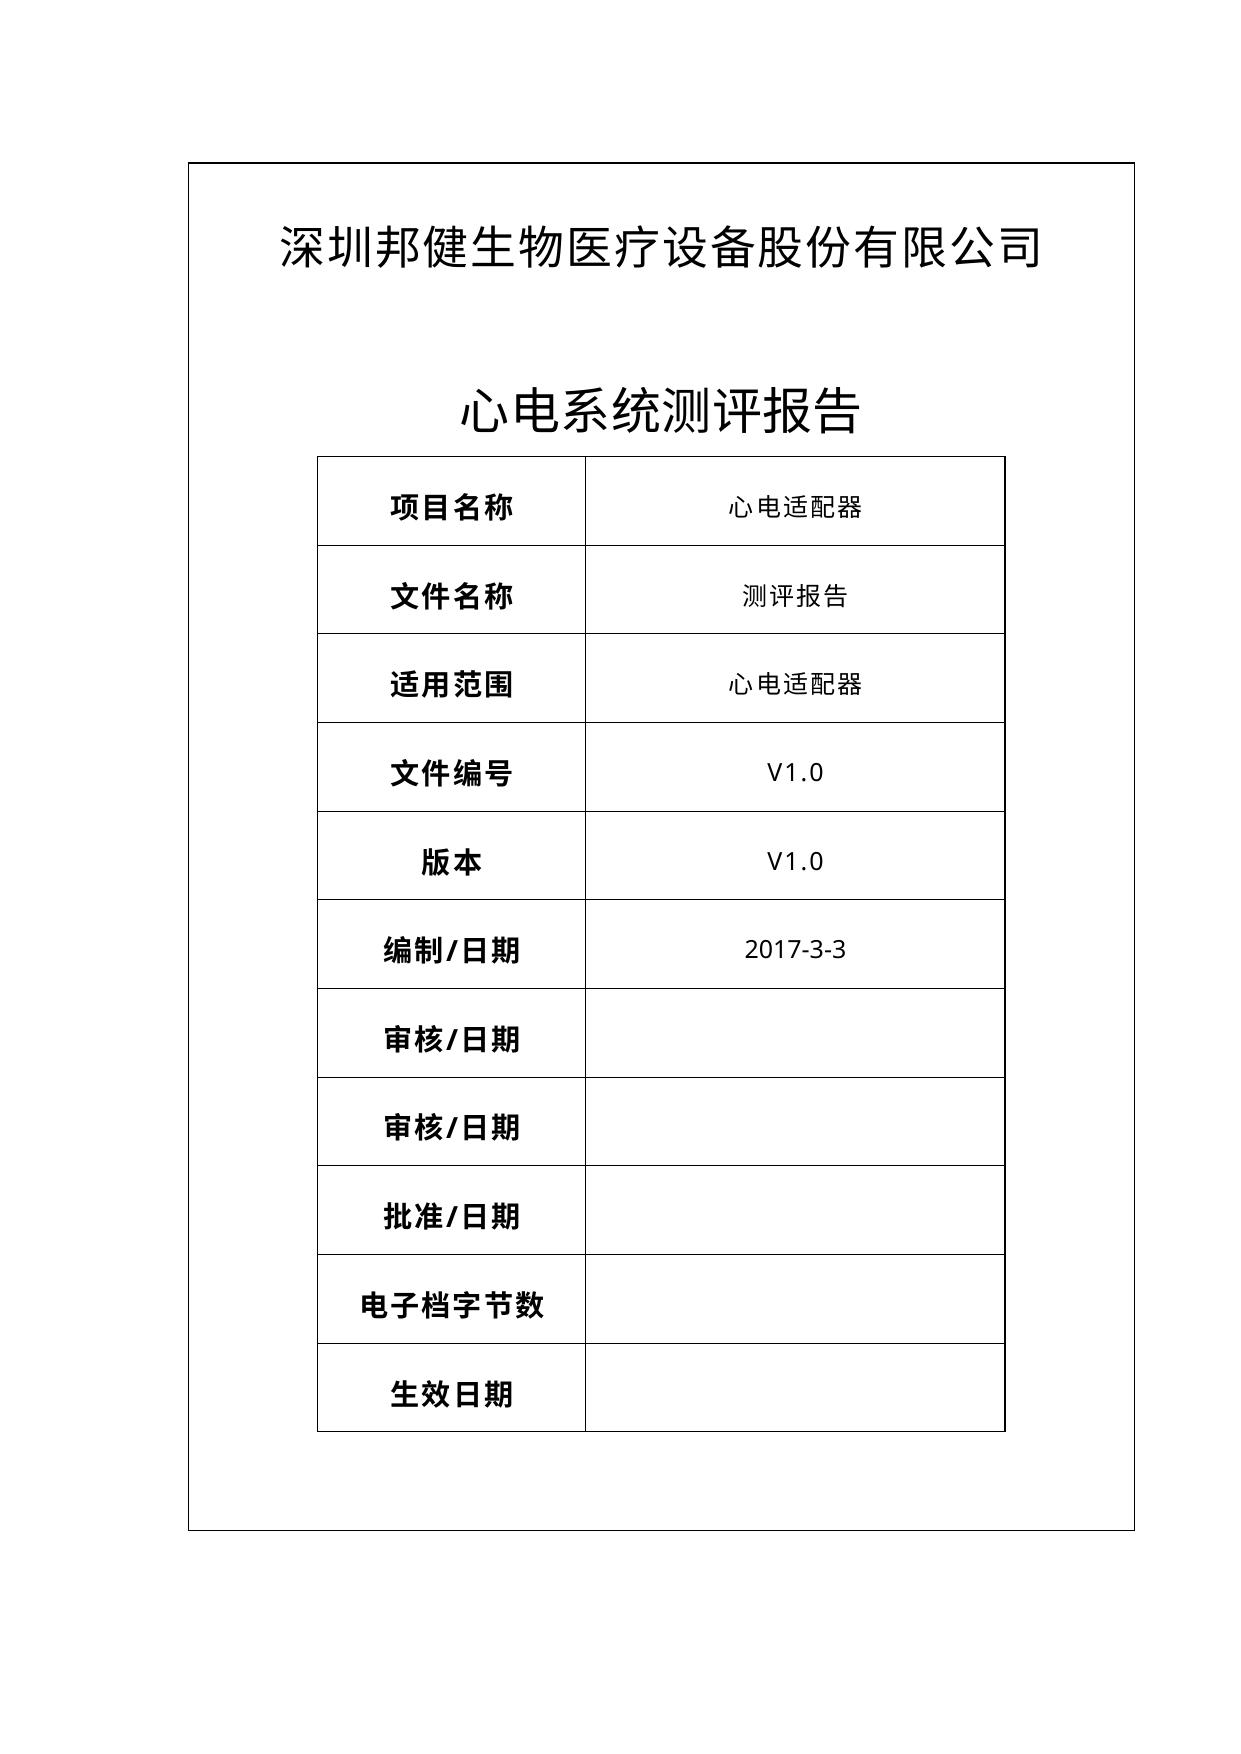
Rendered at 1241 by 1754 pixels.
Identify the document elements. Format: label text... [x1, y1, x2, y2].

table_header 深圳邦健生物医疗设备股份有限公司 心电系统测评报告 [189, 164, 1134, 1530]
